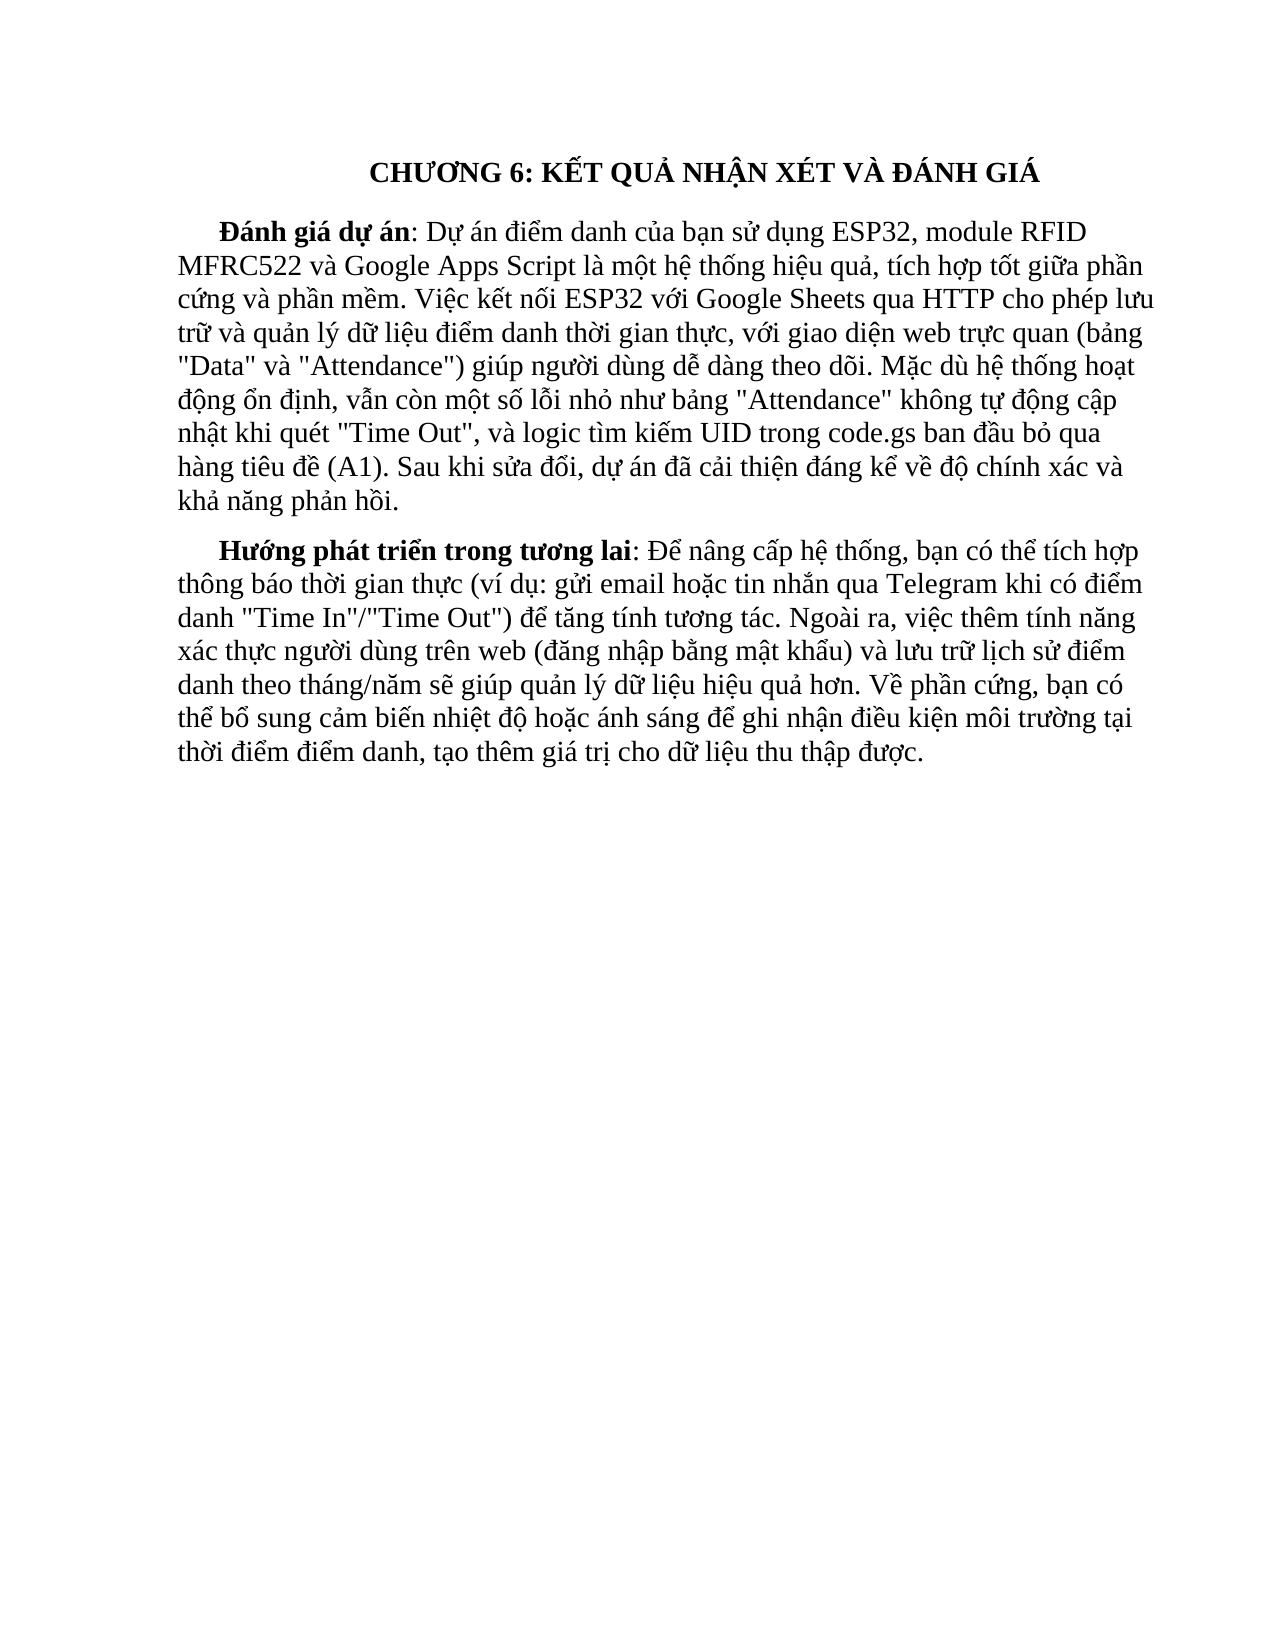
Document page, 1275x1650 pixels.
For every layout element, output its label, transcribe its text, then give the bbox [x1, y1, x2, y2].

subtitle CHƯƠNG 6: KẾT QUẢ NHẬN XÉT VÀ ĐÁNH GIÁ [177, 156, 1157, 189]
text Đánh giá dự án: Dự án điểm danh của bạn sử dụng ESP32, module RFID MFRC522 và Google Apps Script là một hệ thống hiệu quả, tích hợp tốt giữa phần cứng và phần mềm. Việc kết nối ESP32 với Google Sheets qua HTTP cho phép lưu trữ và quản lý dữ liệu điểm danh thời gian thực, với giao diện web trực quan (bảng "Data" và "Attendance") giúp người dùng dễ dàng theo dõi. Mặc dù hệ thống hoạt động ổn định, vẫn còn một số lỗi nhỏ như bảng "Attendance" không tự động cập nhật khi quét "Time Out", và logic tìm kiếm UID trong code.gs ban đầu bỏ qua hàng tiêu đề (A1). Sau khi sửa đổi, dự án đã cải thiện đáng kể về độ chính xác và khả năng phản hồi. [177, 214, 1157, 516]
text Hướng phát triển trong tương lai: Để nâng cấp hệ thống, bạn có thể tích hợp thông báo thời gian thực (ví dụ: gửi email hoặc tin nhắn qua Telegram khi có điểm danh "Time In"/"Time Out") để tăng tính tương tác. Ngoài ra, việc thêm tính năng xác thực người dùng trên web (đăng nhập bằng mật khẩu) và lưu trữ lịch sử điểm danh theo tháng/năm sẽ giúp quản lý dữ liệu hiệu quả hơn. Về phần cứng, bạn có thể bổ sung cảm biến nhiệt độ hoặc ánh sáng để ghi nhận điều kiện môi trường tại thời điểm điểm danh, tạo thêm giá trị cho dữ liệu thu thập được. [177, 533, 1157, 768]
